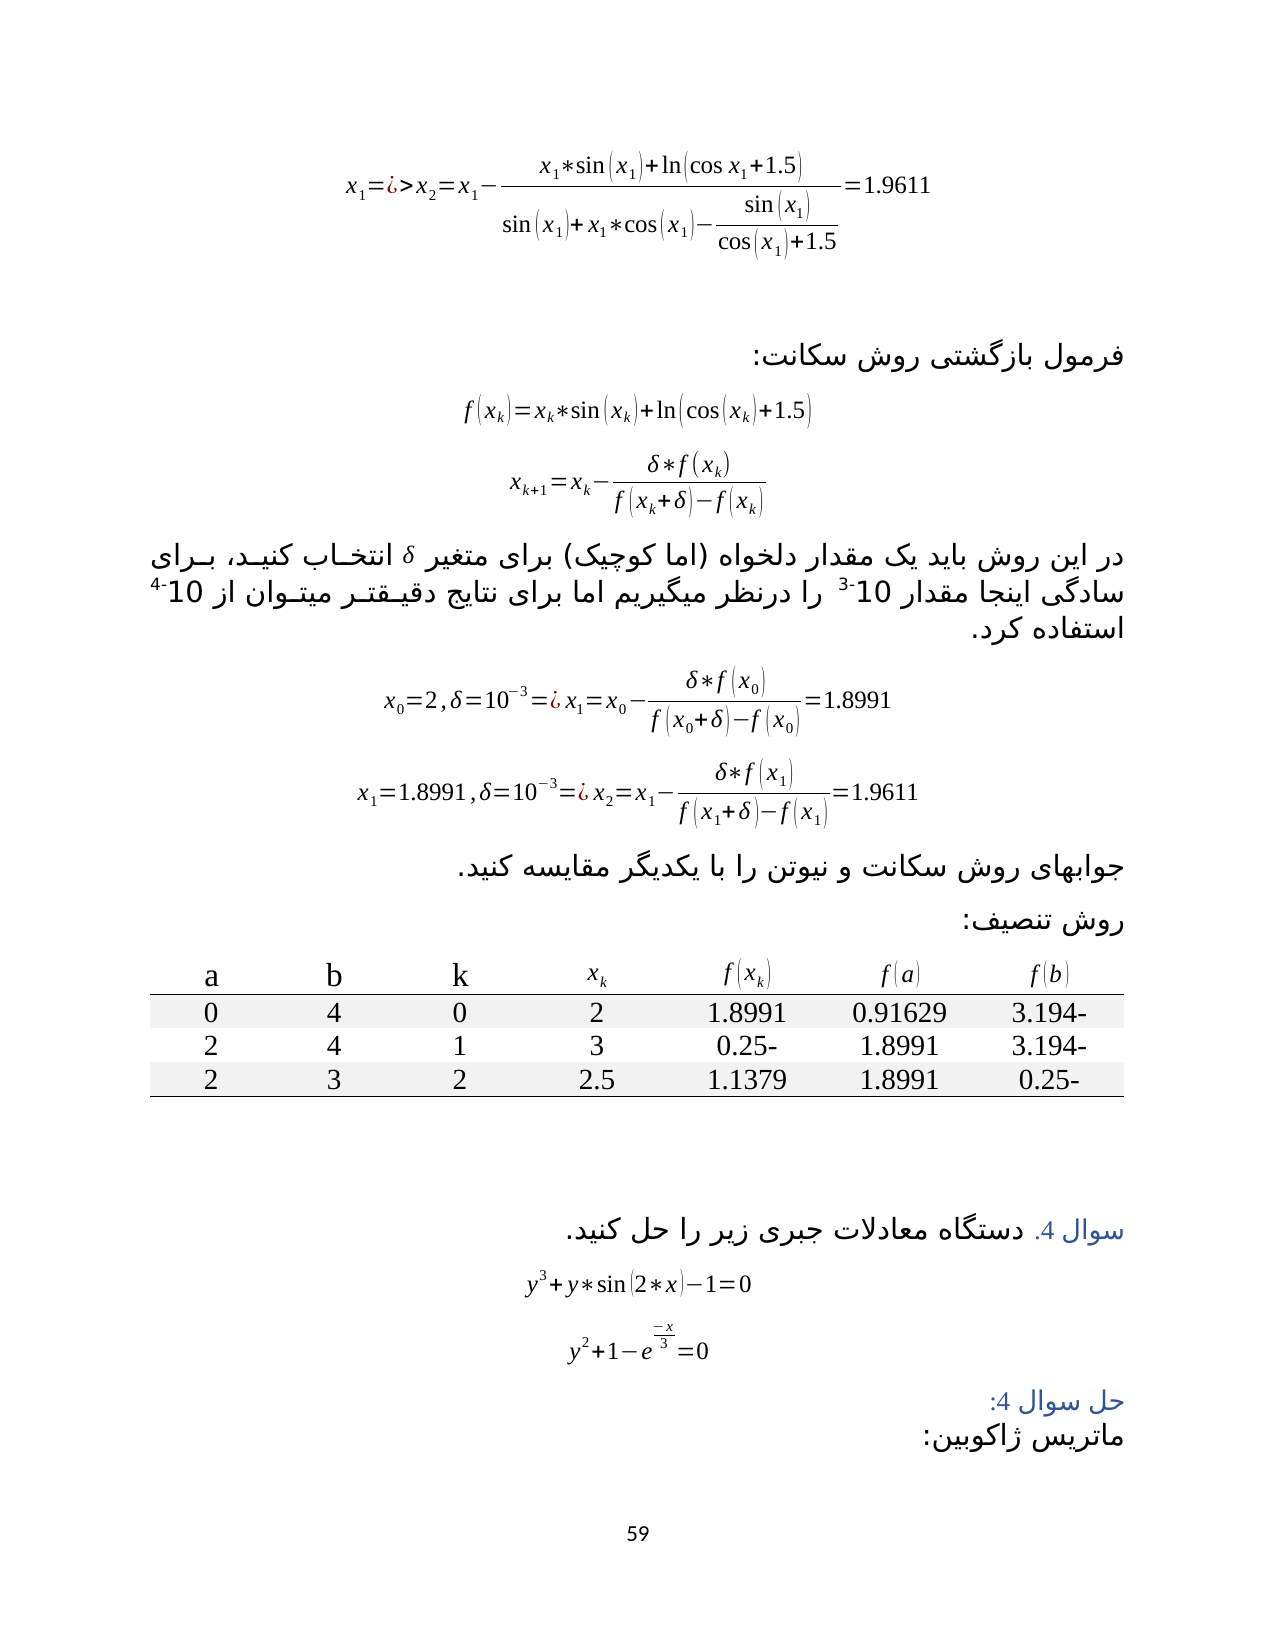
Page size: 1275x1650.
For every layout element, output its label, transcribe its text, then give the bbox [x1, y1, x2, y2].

table_header k [396, 956, 525, 994]
table_cell -3.194 [975, 995, 1124, 1028]
table_cell 1.8991 [669, 995, 825, 1028]
table_header [825, 956, 975, 994]
table_header b [273, 956, 396, 994]
text در این روش باید یک مقدار دلخواه (اما کوچیک) برای متغیر انتخاب کنید، برای سادگی اینجا مقدار 10-3 را درنظر میگیریم اما برای نتایج دقیقتر میتوان از 10-4 استفاده کرد. [150, 538, 1125, 646]
table_cell 3 [273, 1062, 396, 1096]
table_cell 2 [150, 1029, 273, 1062]
text جوابهای روش سکانت و نیوتن را با یکدیگر مقایسه کنید. [150, 849, 1125, 883]
table_cell 0 [150, 995, 273, 1028]
table_cell 1.1379 [669, 1062, 825, 1096]
subtitle حل سوال 4: [150, 1385, 1125, 1416]
table_cell 1 [396, 1029, 525, 1062]
table_cell -0.25 [669, 1029, 825, 1062]
table_header a [150, 956, 273, 994]
table_cell 4 [273, 1029, 396, 1062]
text روش تنصیف: [150, 902, 1125, 936]
table_cell -0.25 [975, 1062, 1124, 1096]
table_header [975, 956, 1124, 994]
text ماتریس ژاکوبین: [150, 1418, 1125, 1452]
table_cell 2 [150, 1062, 273, 1096]
table_header [525, 956, 669, 994]
table_cell 0 [396, 995, 525, 1028]
table_cell -3.194 [975, 1029, 1124, 1062]
table_cell 1.8991 [825, 1062, 975, 1096]
table_cell 0.91629 [825, 995, 975, 1028]
text فرمول بازگشتی روش سکانت: [150, 338, 1125, 372]
table_cell 3 [525, 1029, 669, 1062]
table_cell 2.5 [525, 1062, 669, 1096]
table_cell 4 [273, 995, 396, 1028]
table_cell 2 [396, 1062, 525, 1096]
table_cell 2 [525, 995, 669, 1028]
table_cell 1.8991 [825, 1029, 975, 1062]
text سوال 4. دستگاه معادلات جبری زیر را حل کنید. [150, 1213, 1125, 1247]
table_header [669, 956, 825, 994]
